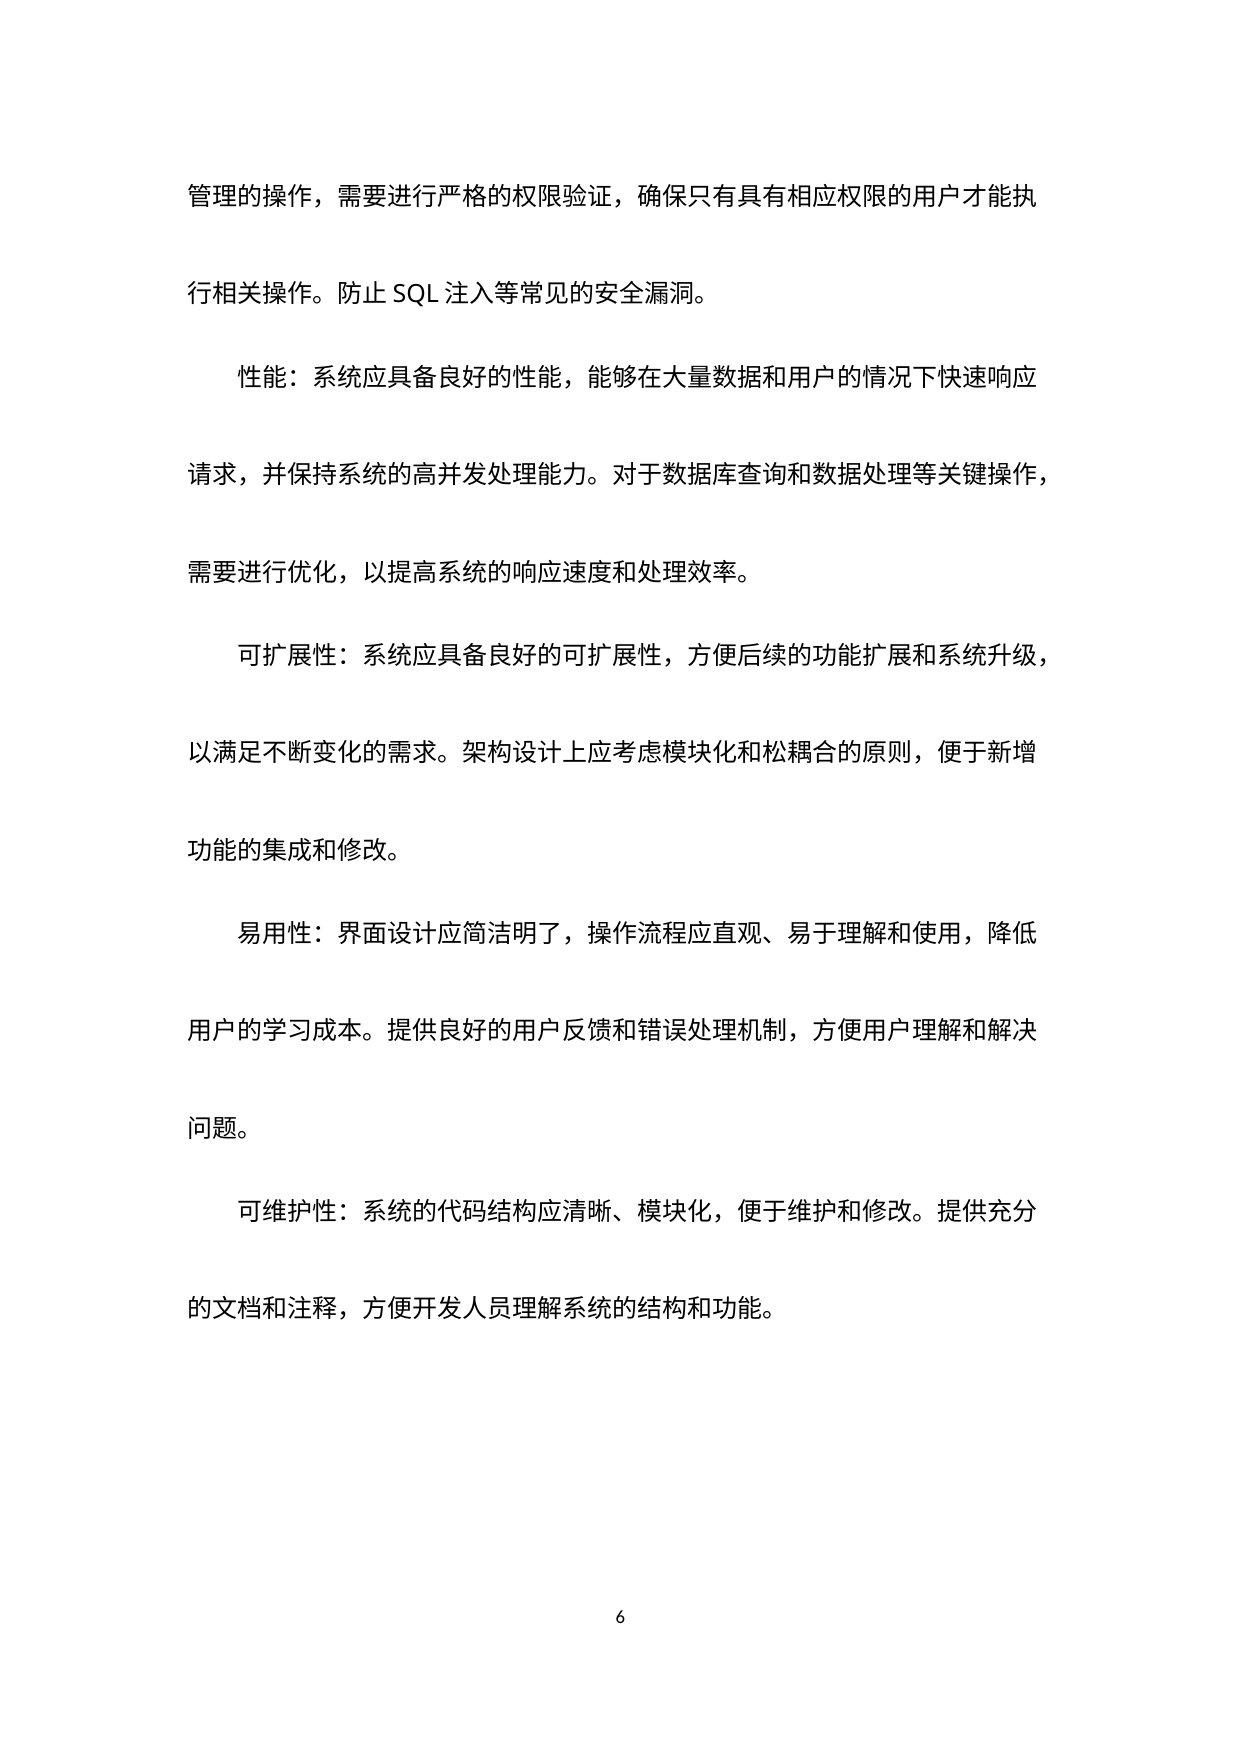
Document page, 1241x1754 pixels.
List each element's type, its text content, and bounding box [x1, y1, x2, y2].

text 性能：系统应具备良好的性能，能够在大量数据和用户的情况下快速响应请求，并保持系统的高并发处理能力。对于数据库查询和数据处理等关键操作，需要进行优化，以提高系统的响应速度和处理效率。 [187, 343, 1053, 603]
text 可维护性：系统的代码结构应清晰、模块化，便于维护和修改。提供充分的文档和注释，方便开发人员理解系统的结构和功能。 [187, 1177, 1053, 1339]
text 易用性：界面设计应简洁明了，操作流程应直观、易于理解和使用，降低用户的学习成本。提供良好的用户反馈和错误处理机制，方便用户理解和解决问题。 [187, 899, 1053, 1159]
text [187, 162, 1053, 324]
text 可扩展性：系统应具备良好的可扩展性，方便后续的功能扩展和系统升级，以满足不断变化的需求。架构设计上应考虑模块化和松耦合的原则，便于新增功能的集成和修改。 [187, 621, 1053, 881]
